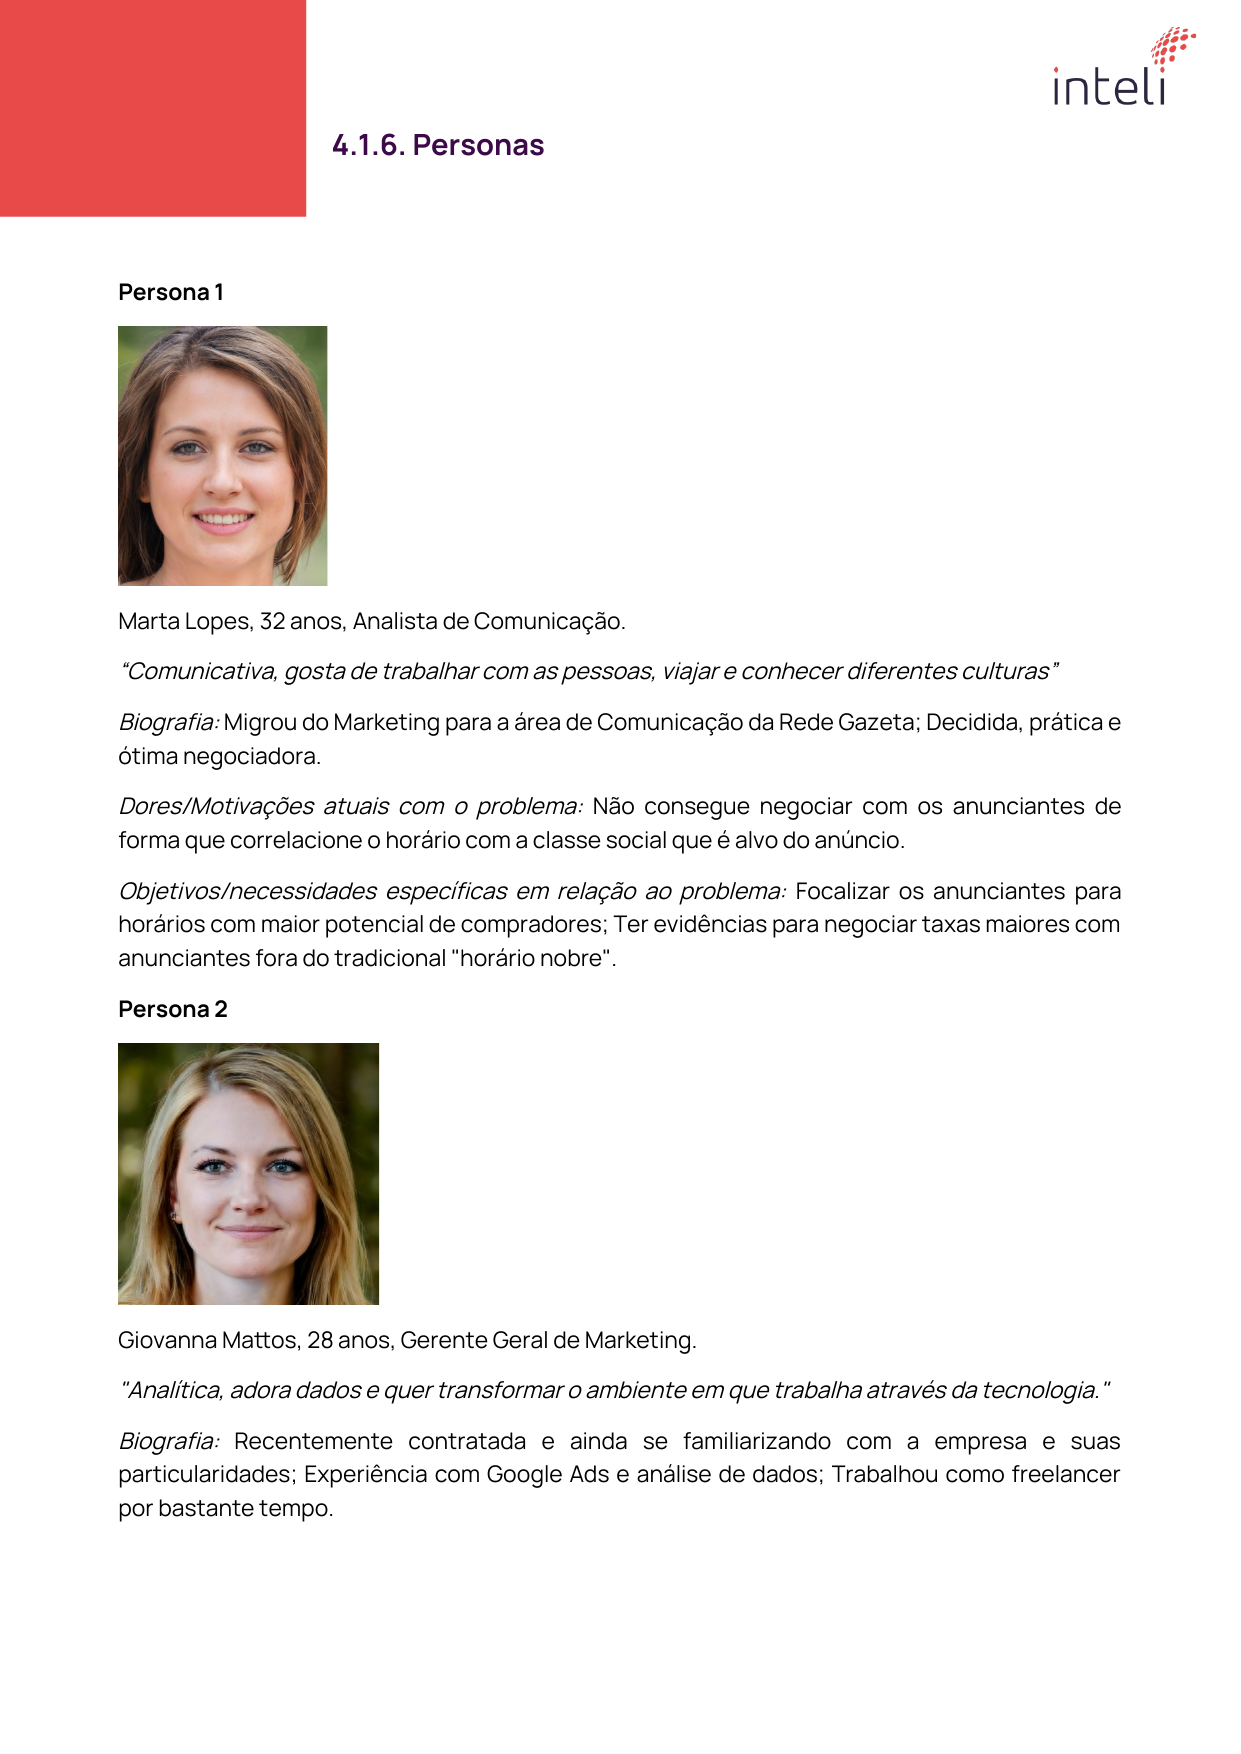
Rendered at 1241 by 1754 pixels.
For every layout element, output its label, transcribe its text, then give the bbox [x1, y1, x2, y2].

picture [0, 0, 307, 217]
text Persona 2 [118, 993, 1122, 1024]
text Dores/Motivações atuais com o problema: Não consegue negociar com os anunciantes de forma que correlacione o horário com a classe social que é alvo do anúncio. [118, 790, 1122, 855]
text Biografia: Recentemente contratada e ainda se familiarizando com a empresa e suas particularidades; Experiência com Google Ads e análise de dados; Trabalhou como freelancer por bastante tempo. [118, 1424, 1122, 1524]
text "Analítica, adora dados e quer transformar o ambiente em que trabalha através da tecnologia." [118, 1374, 1122, 1405]
picture [1054, 27, 1197, 105]
text Persona 1 [118, 276, 1122, 308]
text Objetivos/necessidades específicas em relação ao problema: Focalizar os anunciantes para horários com maior potencial de compradores; Ter evidências para negociar taxas maiores com anunciantes fora do tradicional "horário nobre". [118, 874, 1122, 974]
subtitle 4.1.6. Personas [118, 124, 1122, 164]
text Marta Lopes, 32 anos, Analista de Comunicação. [118, 605, 1122, 636]
text “Comunicativa, gosta de trabalhar com as pessoas, viajar e conhecer diferentes culturas” [118, 655, 1122, 687]
text Giovanna Mattos, 28 anos, Gerente Geral de Marketing. [118, 1323, 1122, 1355]
picture [118, 1043, 380, 1305]
picture [118, 326, 328, 586]
text Biografia: Migrou do Marketing para a área de Comunicação da Rede Gazeta; Decidida, prática e ótima negociadora. [118, 706, 1122, 771]
